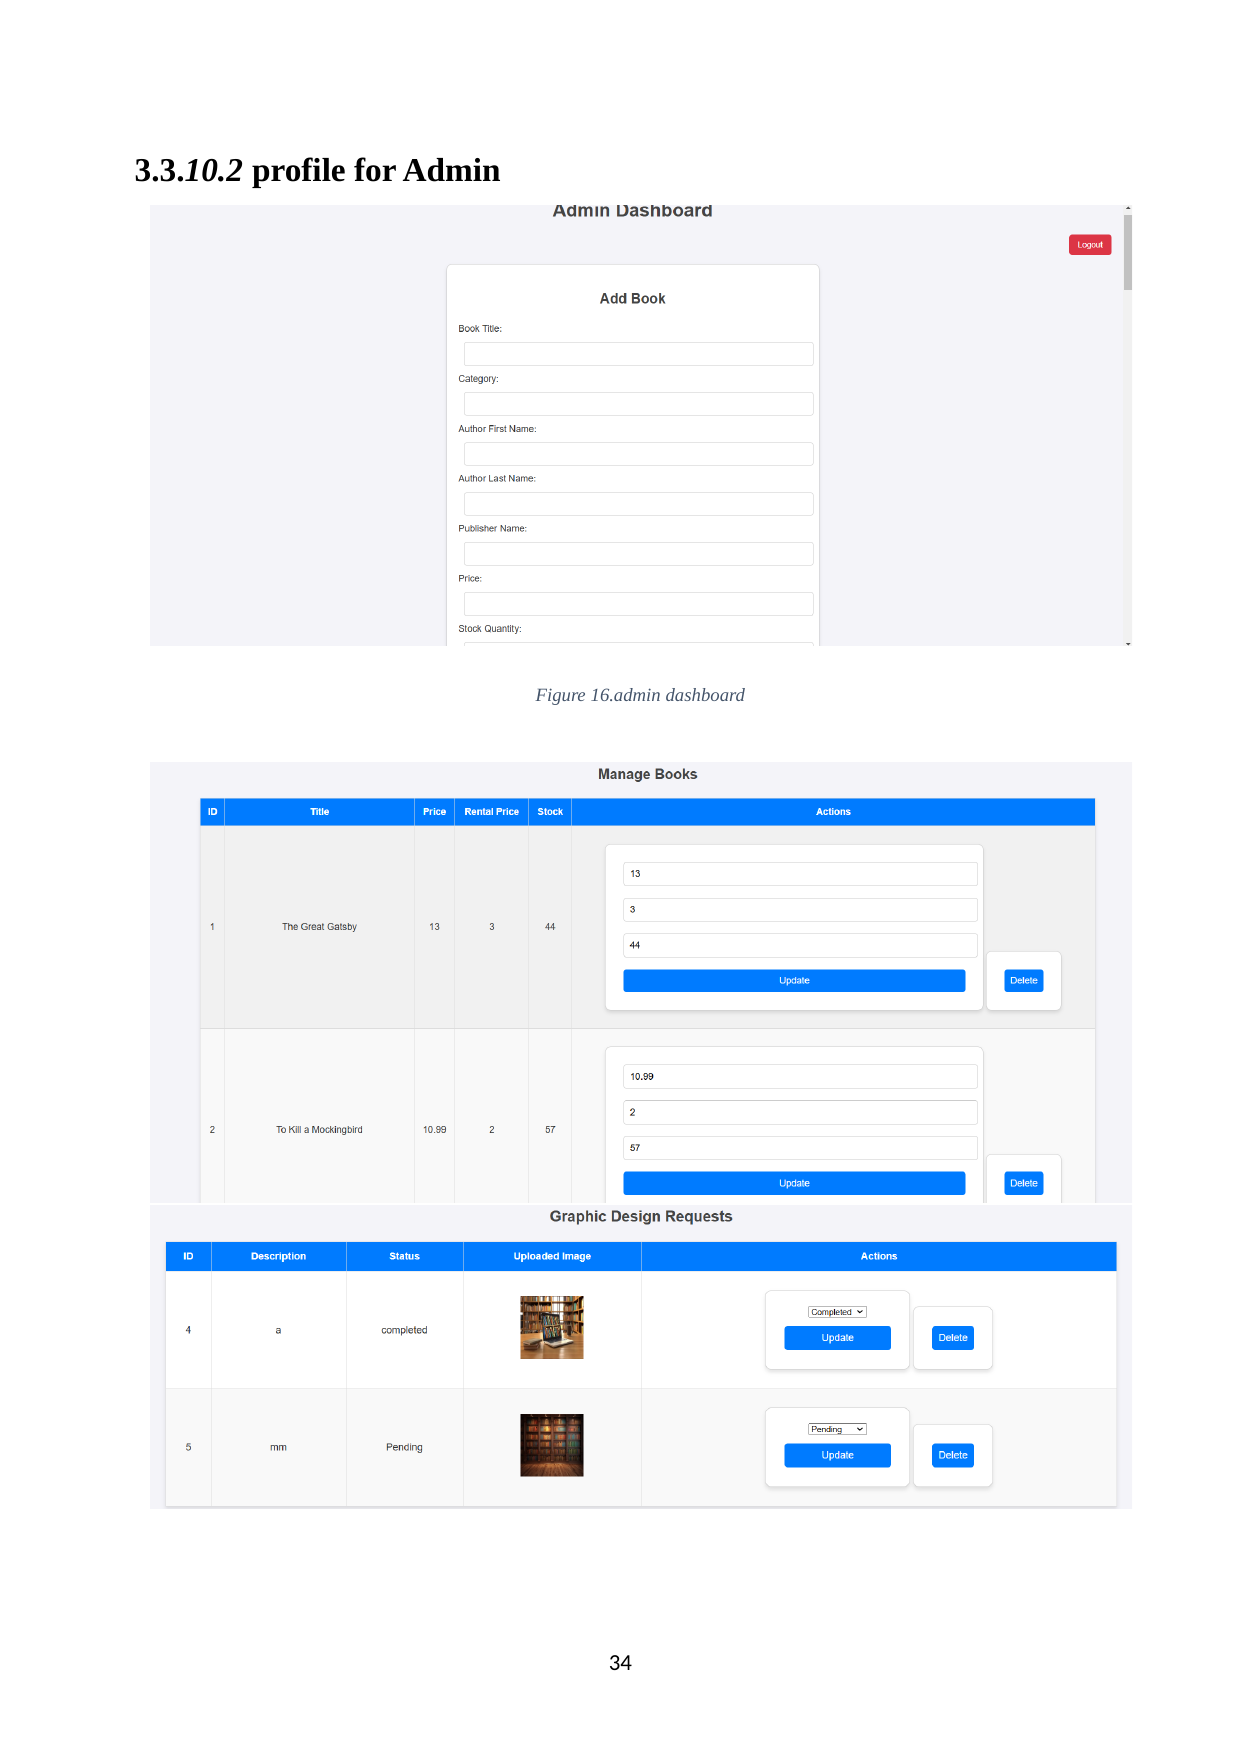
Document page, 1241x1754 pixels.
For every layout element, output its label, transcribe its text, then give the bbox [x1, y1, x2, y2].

subtitle 3.3.10.2 profile for Admin [134, 151, 1132, 189]
picture [150, 1205, 1133, 1509]
picture [150, 205, 1133, 646]
picture [150, 762, 1133, 1203]
